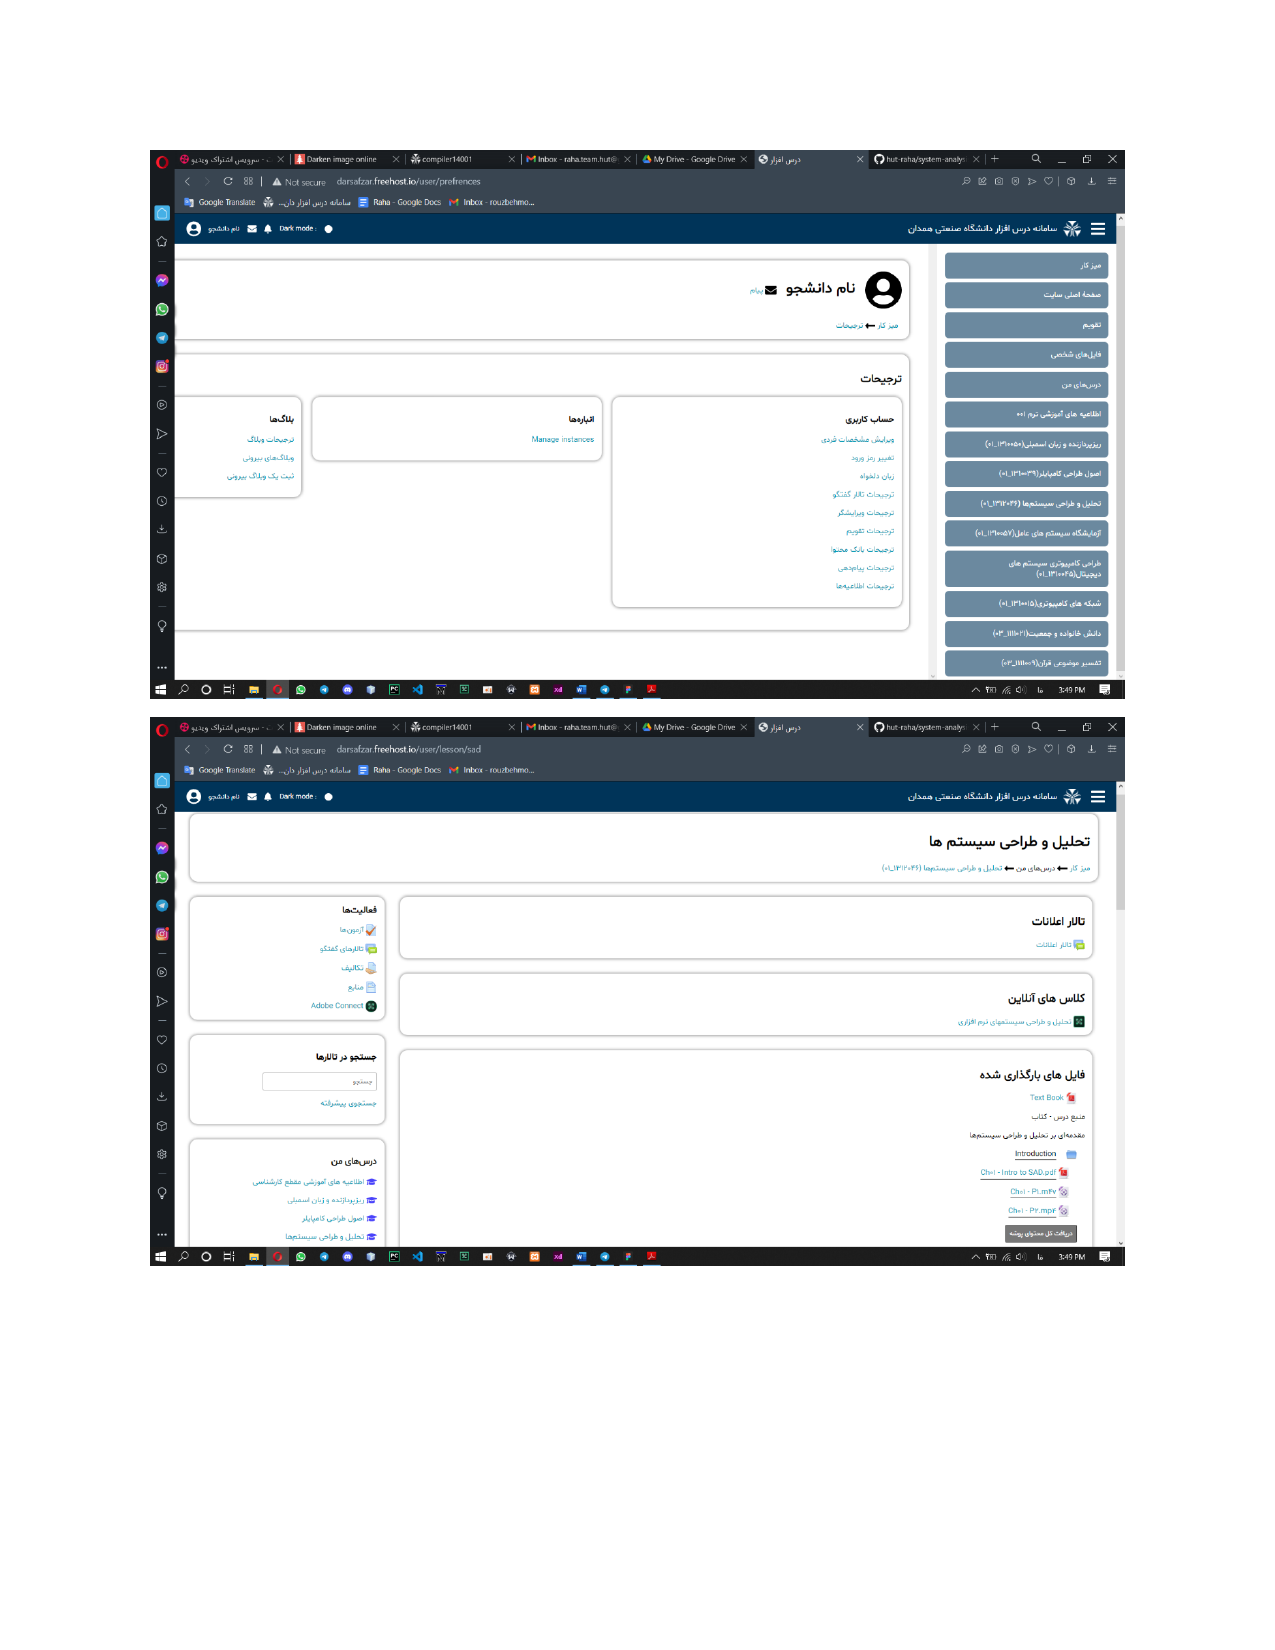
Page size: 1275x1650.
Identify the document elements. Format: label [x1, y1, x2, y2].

picture [150, 717, 1125, 1266]
picture [150, 150, 1125, 699]
